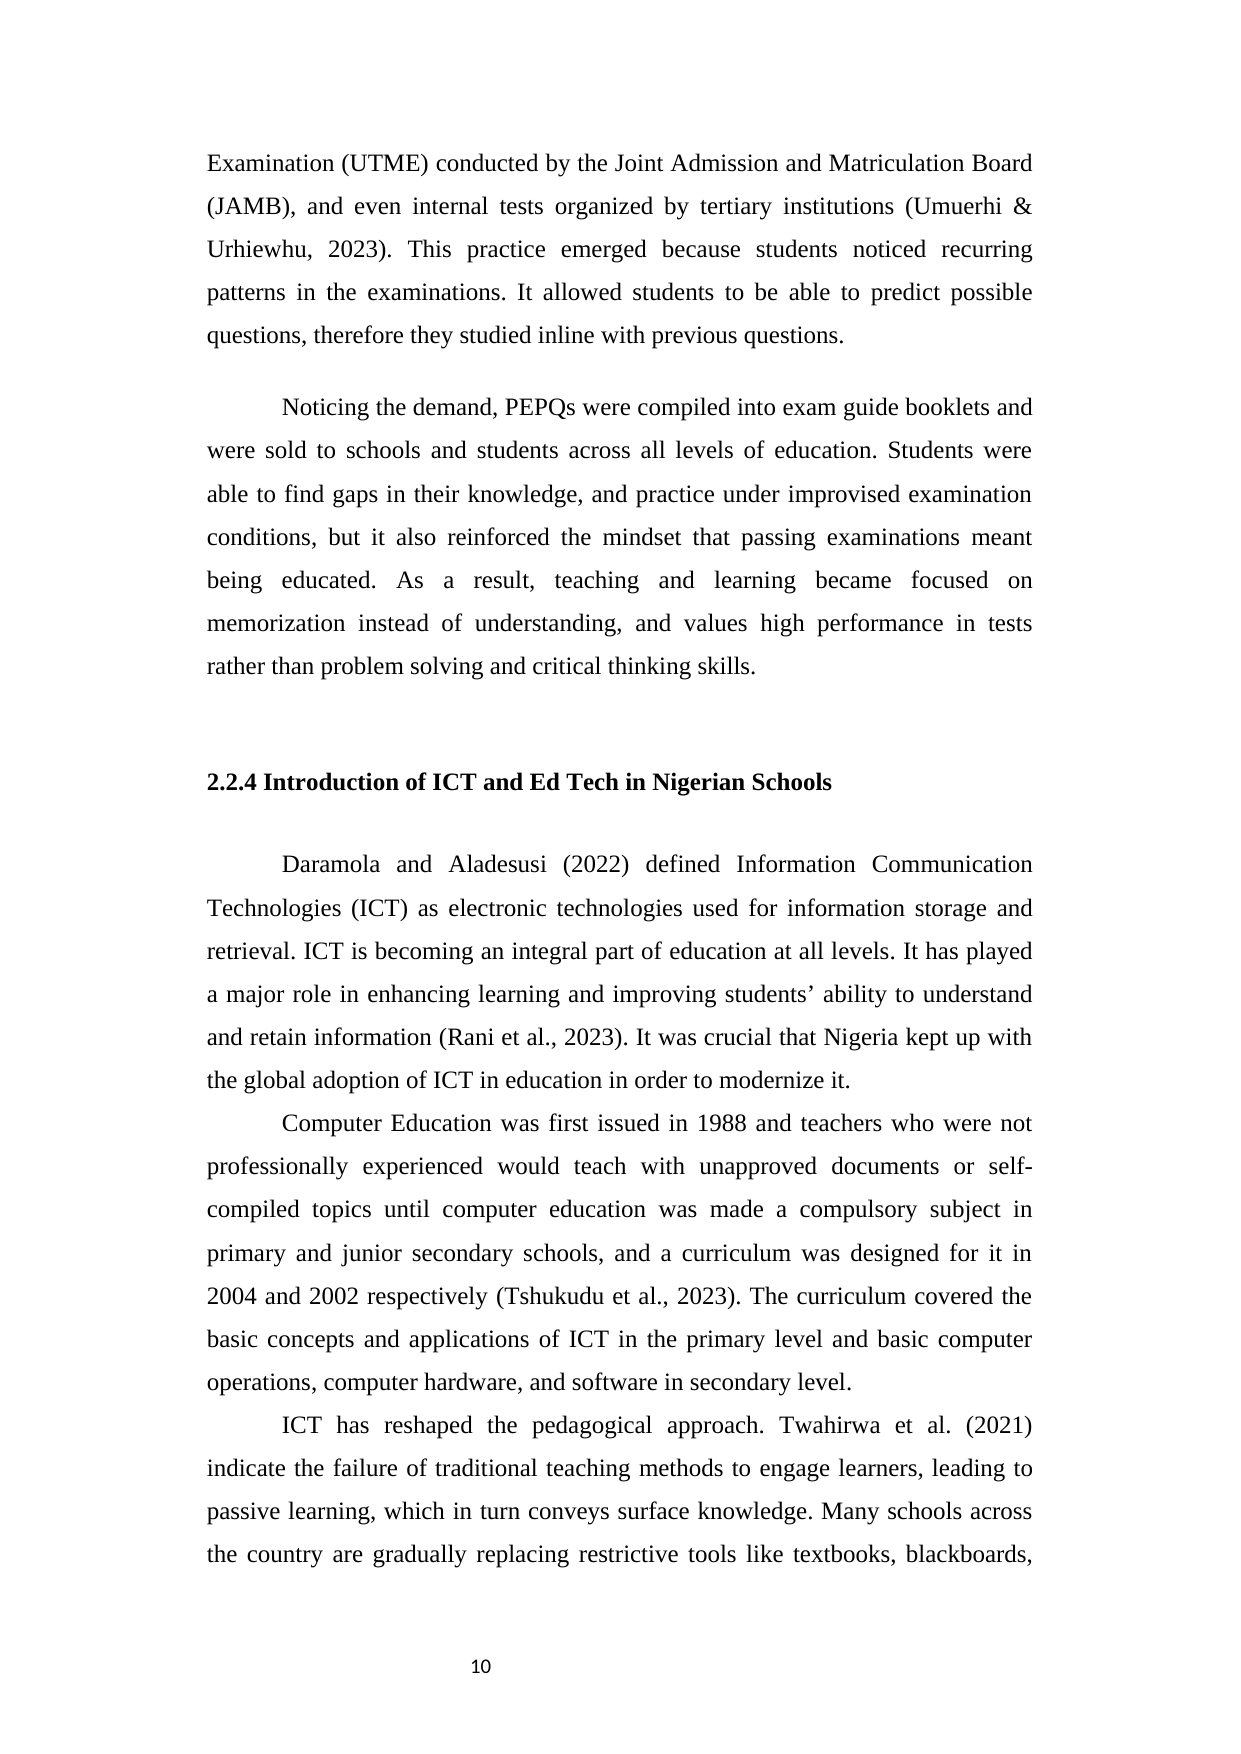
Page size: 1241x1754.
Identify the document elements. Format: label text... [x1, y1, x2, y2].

text Daramola and Aladesusi (2022) defined Information Communication Technologies (ICT) as electronic technologies used for information storage and retrieval. ICT is becoming an integral part of education at all levels. It has played a major role in enhancing learning and improving students’ ability to understand and retain information (Rani et al., 2023). It was crucial that Nigeria kept up with the global adoption of ICT in education in order to modernize it. [207, 849, 1033, 1094]
text 2.2.4 Introduction of ICT and Ed Tech in Nigerian Schools [207, 767, 1033, 795]
text Noticing the demand, PEPQs were compiled into exam guide booklets and were sold to schools and students across all levels of education. Students were able to find gaps in their knowledge, and practice under improvised examination conditions, but it also reinforced the mindset that passing examinations meant being educated. As a result, teaching and learning became focused on memorization instead of understanding, and values high performance in tests rather than problem solving and critical thinking skills. [207, 392, 1033, 680]
text Computer Education was first issued in 1988 and teachers who were not professionally experienced would teach with unapproved documents or self-compiled topics until computer education was made a compulsory subject in primary and junior secondary schools, and a curriculum was designed for it in 2004 and 2002 respectively (Tshukudu et al., 2023). The curriculum covered the basic concepts and applications of ICT in the primary level and basic computer operations, computer hardware, and software in secondary level. [207, 1108, 1033, 1396]
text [207, 1410, 1033, 1568]
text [207, 148, 1033, 349]
